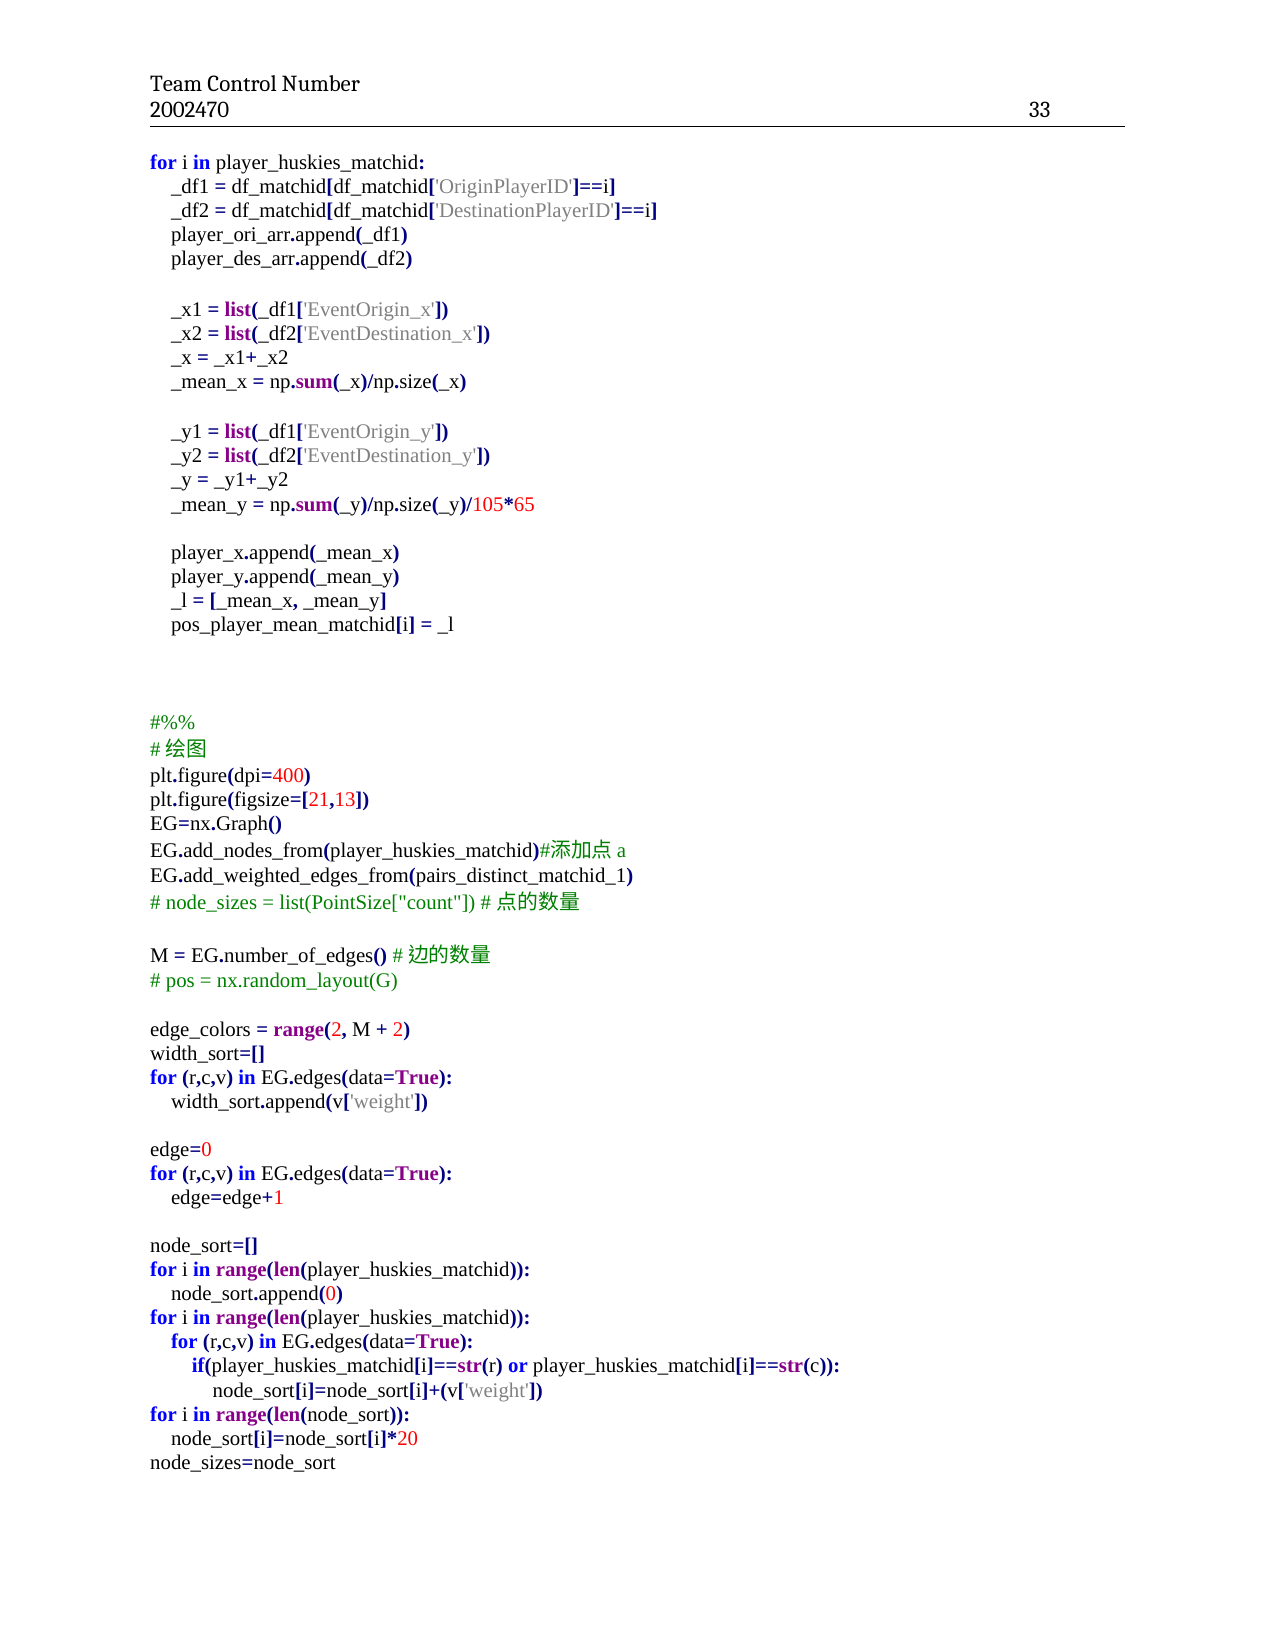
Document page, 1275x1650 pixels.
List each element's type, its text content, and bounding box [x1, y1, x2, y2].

text _x1 = list(_df1['EventOrigin_x']) [150, 297, 1125, 321]
text # pos = nx.random_layout(G) [150, 968, 1125, 992]
text #%% [150, 710, 1125, 734]
text node_sort[i]=node_sort[i]+(v['weight']) [150, 1377, 1125, 1402]
text for i in range(len(node_sort)): [150, 1402, 1125, 1426]
text player_x.append(_mean_x) [150, 539, 1125, 564]
text _df1 = df_matchid[df_matchid['OriginPlayerID']==i] [150, 174, 1125, 198]
text _x2 = list(_df2['EventDestination_x']) [150, 321, 1125, 345]
text edge_colors = range(2, M + 2) [150, 1017, 1125, 1041]
text width_sort.append(v['weight']) [150, 1089, 1125, 1113]
text player_des_arr.append(_df2) [150, 246, 1125, 270]
text EG.add_weighted_edges_from(pairs_distinct_matchid_1) [150, 863, 1125, 887]
text pos_player_mean_matchid[i] = _l [150, 612, 1125, 636]
text node_sizes=node_sort [150, 1450, 1125, 1474]
text player_ori_arr.append(_df1) [150, 222, 1125, 246]
text node_sort=[] [150, 1233, 1125, 1257]
text for (r,c,v) in EG.edges(data=True): [150, 1329, 1125, 1353]
text node_sort.append(0) [150, 1281, 1125, 1305]
text # node_sizes = list(PointSize["count"]) # 点的数量 [150, 887, 1125, 916]
text width_sort=[] [150, 1041, 1125, 1065]
text node_sort[i]=node_sort[i]*20 [150, 1426, 1125, 1450]
text plt.figure(figsize=[21,13]) [150, 787, 1125, 811]
text _y2 = list(_df2['EventDestination_y']) [150, 443, 1125, 467]
text EG=nx.Graph() [150, 811, 1125, 835]
text for (r,c,v) in EG.edges(data=True): [150, 1161, 1125, 1185]
text _x = _x1+_x2 [150, 345, 1125, 369]
text for (r,c,v) in EG.edges(data=True): [150, 1065, 1125, 1089]
text _df2 = df_matchid[df_matchid['DestinationPlayerID']==i] [150, 198, 1125, 222]
text plt.figure(dpi=400) [150, 763, 1125, 787]
text _y1 = list(_df1['EventOrigin_y']) [150, 419, 1125, 443]
text for i in range(len(player_huskies_matchid)): [150, 1305, 1125, 1329]
text _mean_y = np.sum(_y)/np.size(_y)/105*65 [150, 491, 1125, 516]
text # 绘图 [150, 734, 1125, 763]
text _l = [_mean_x, _mean_y] [150, 588, 1125, 612]
text for i in player_huskies_matchid: [150, 150, 1125, 174]
text edge=edge+1 [150, 1185, 1125, 1209]
text for i in range(len(player_huskies_matchid)): [150, 1257, 1125, 1281]
text _y = _y1+_y2 [150, 467, 1125, 491]
text M = EG.number_of_edges() # 边的数量 [150, 940, 1125, 968]
text if(player_huskies_matchid[i]==str(r) or player_huskies_matchid[i]==str(c)): [150, 1353, 1125, 1377]
text EG.add_nodes_from(player_huskies_matchid)#添加点a [150, 835, 1125, 863]
text edge=0 [150, 1137, 1125, 1161]
text player_y.append(_mean_y) [150, 564, 1125, 588]
text _mean_x = np.sum(_x)/np.size(_x) [150, 369, 1125, 393]
